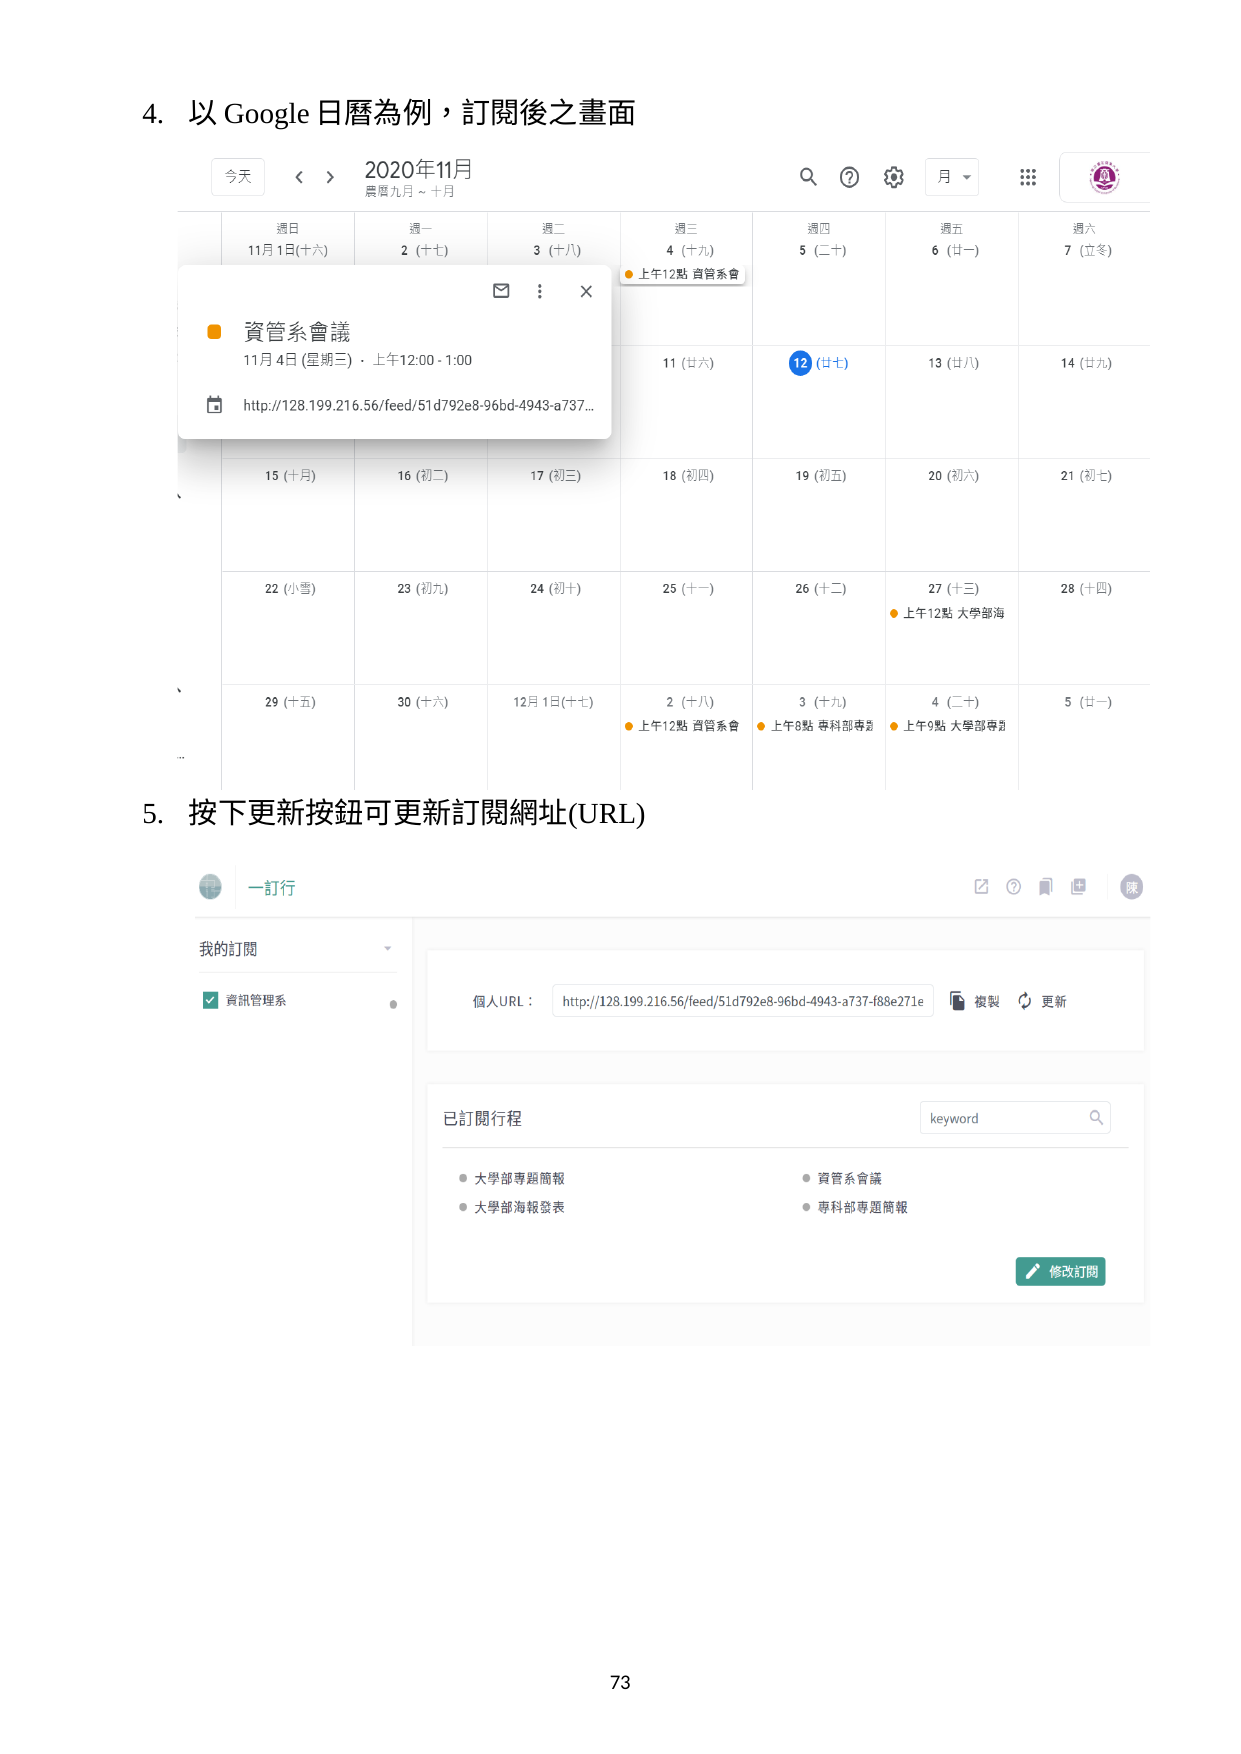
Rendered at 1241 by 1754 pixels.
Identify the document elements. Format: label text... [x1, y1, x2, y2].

picture [177, 150, 1150, 790]
list 以Google日曆為例，訂閱後之畫面 [139, 89, 1152, 132]
picture [195, 863, 1151, 1346]
